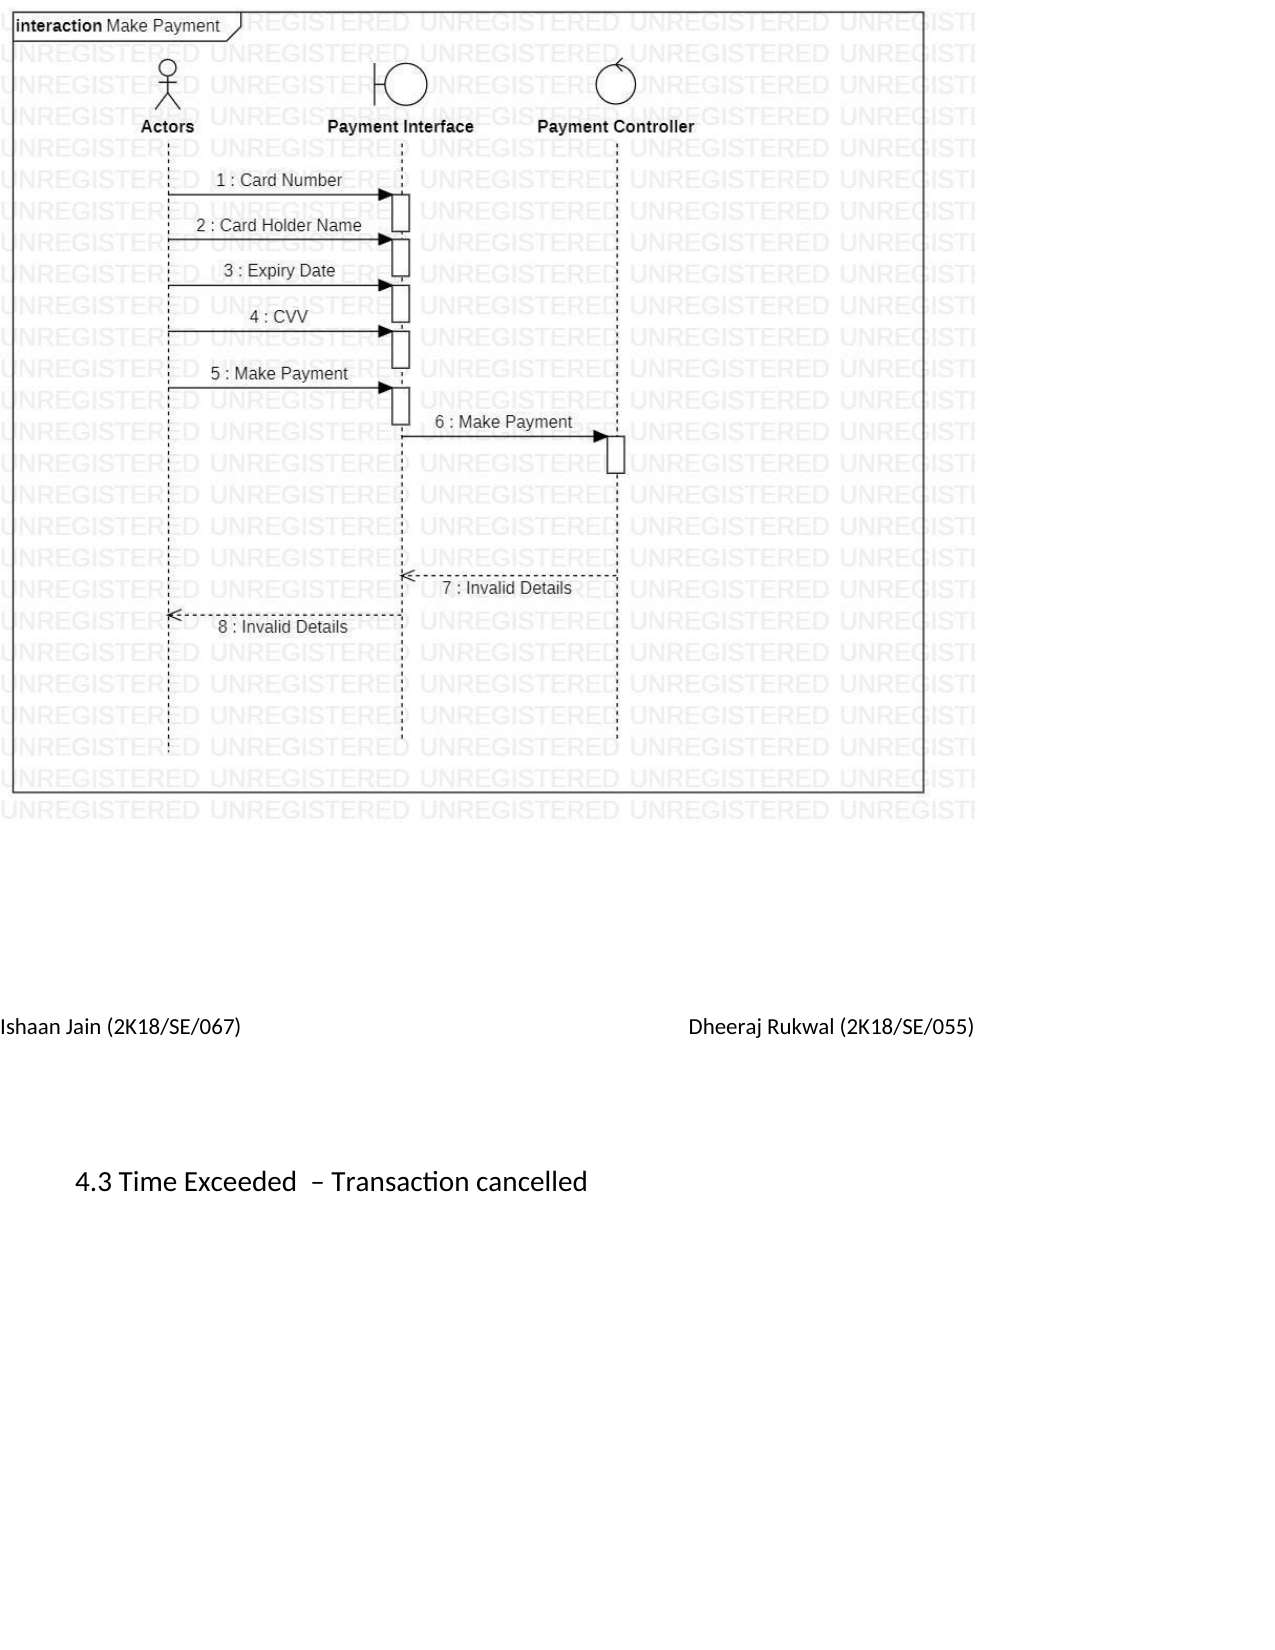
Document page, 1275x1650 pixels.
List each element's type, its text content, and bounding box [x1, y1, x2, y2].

text Ishaan Jain (2K18/SE/067) Dheeraj Rukwal (2K18/SE/055) [0, 1012, 1275, 1040]
picture [0, 0, 976, 845]
text 4.3 Time Exceeded – Transaction cancelled [75, 1163, 1275, 1198]
